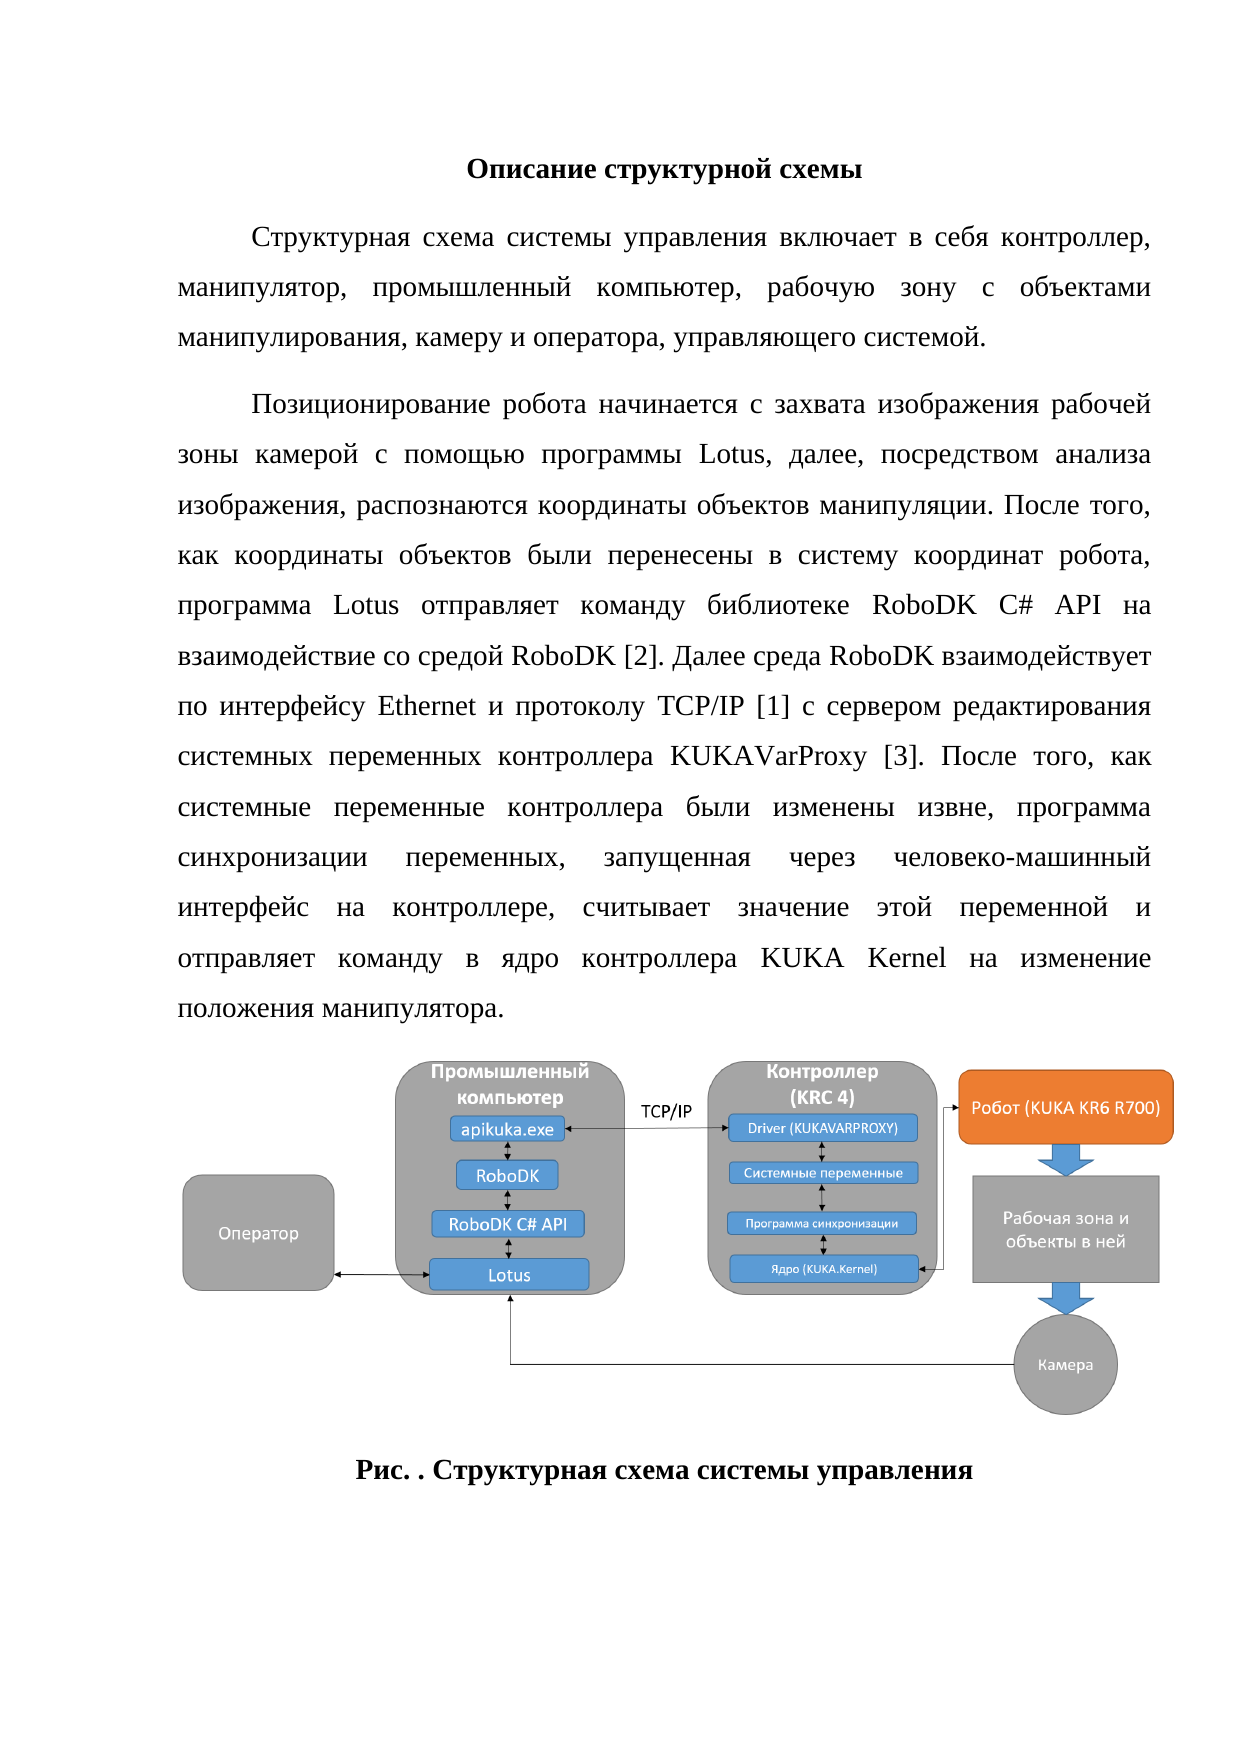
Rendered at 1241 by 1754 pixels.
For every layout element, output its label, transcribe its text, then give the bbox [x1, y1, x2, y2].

text Описание структурной схемы [177, 152, 1152, 185]
text Структурная схема системы управления включает в себя контроллер, манипулятор, промышленный компьютер, рабочую зону с объектами манипулирования, камеру и оператора, управляющего системой. [177, 219, 1152, 353]
text Позиционирование робота начинается с захвата изображения рабочей зоны камерой с помощью программы Lotus, далее, посредством анализа изображения, распознаются координаты объектов манипуляции. После того, как координаты объектов были перенесены в систему координат робота, программа Lotus отправляет команду библиотеке RoboDK C# API на взаимодействие со средой RoboDK [2]. Далее среда RoboDK взаимодействует по интерфейсу Ethernet и протоколу TCP/IP [1] с сервером редактирования системных переменных контроллера KUKAVarProxy [3]. После того, как системные переменные контроллера были изменены извне, программа синхронизации переменных, запущенная через человеко-машинный интерфейс на контроллере, считывает значение этой переменной и отправляет команду в ядро контроллера KUKA Kernel на изменение положения манипулятора. [177, 386, 1152, 1023]
text Рис. . Структурная схема системы управления [177, 1452, 1152, 1486]
picture [177, 1057, 1180, 1419]
